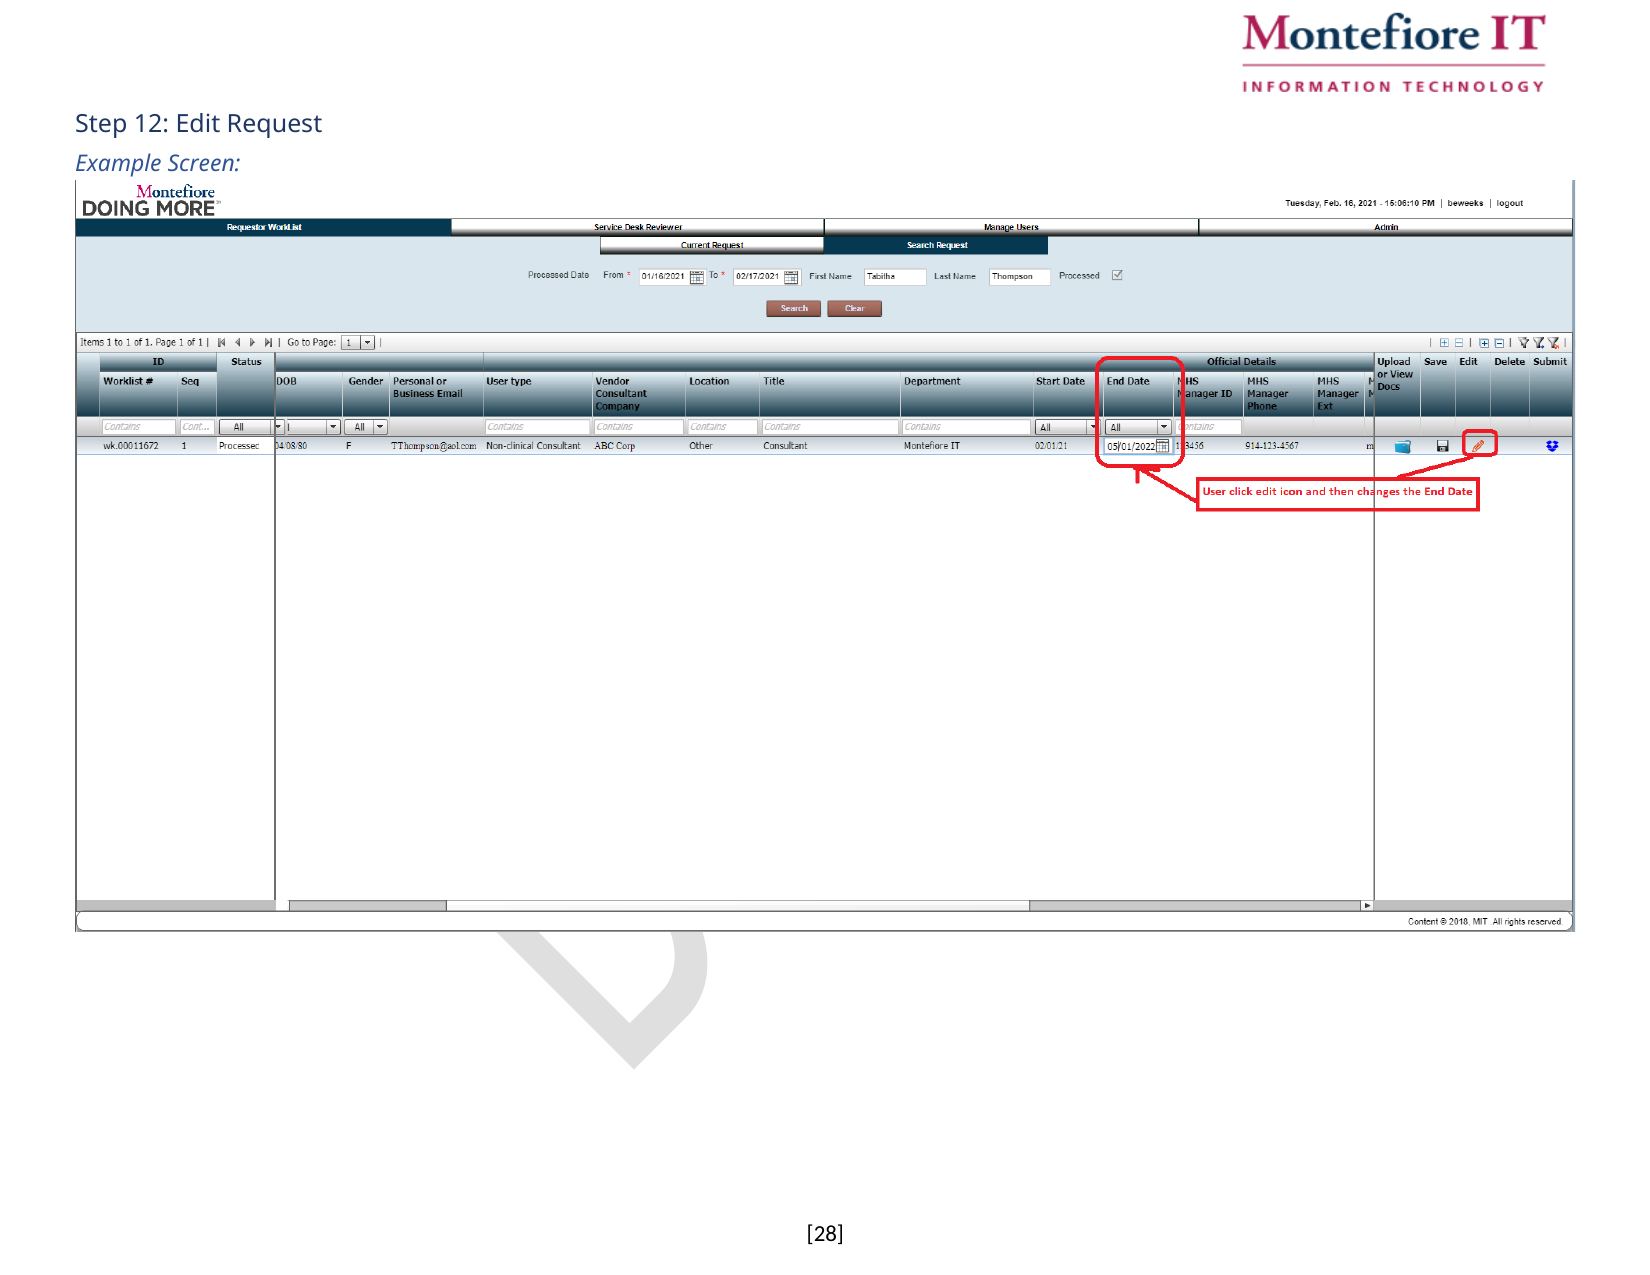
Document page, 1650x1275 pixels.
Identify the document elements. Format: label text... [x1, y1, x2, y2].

subtitle Example Screen: [75, 147, 1575, 178]
picture [75, 180, 1575, 932]
picture [1214, 0, 1575, 106]
subtitle Step 12: Edit Request [75, 106, 1575, 140]
